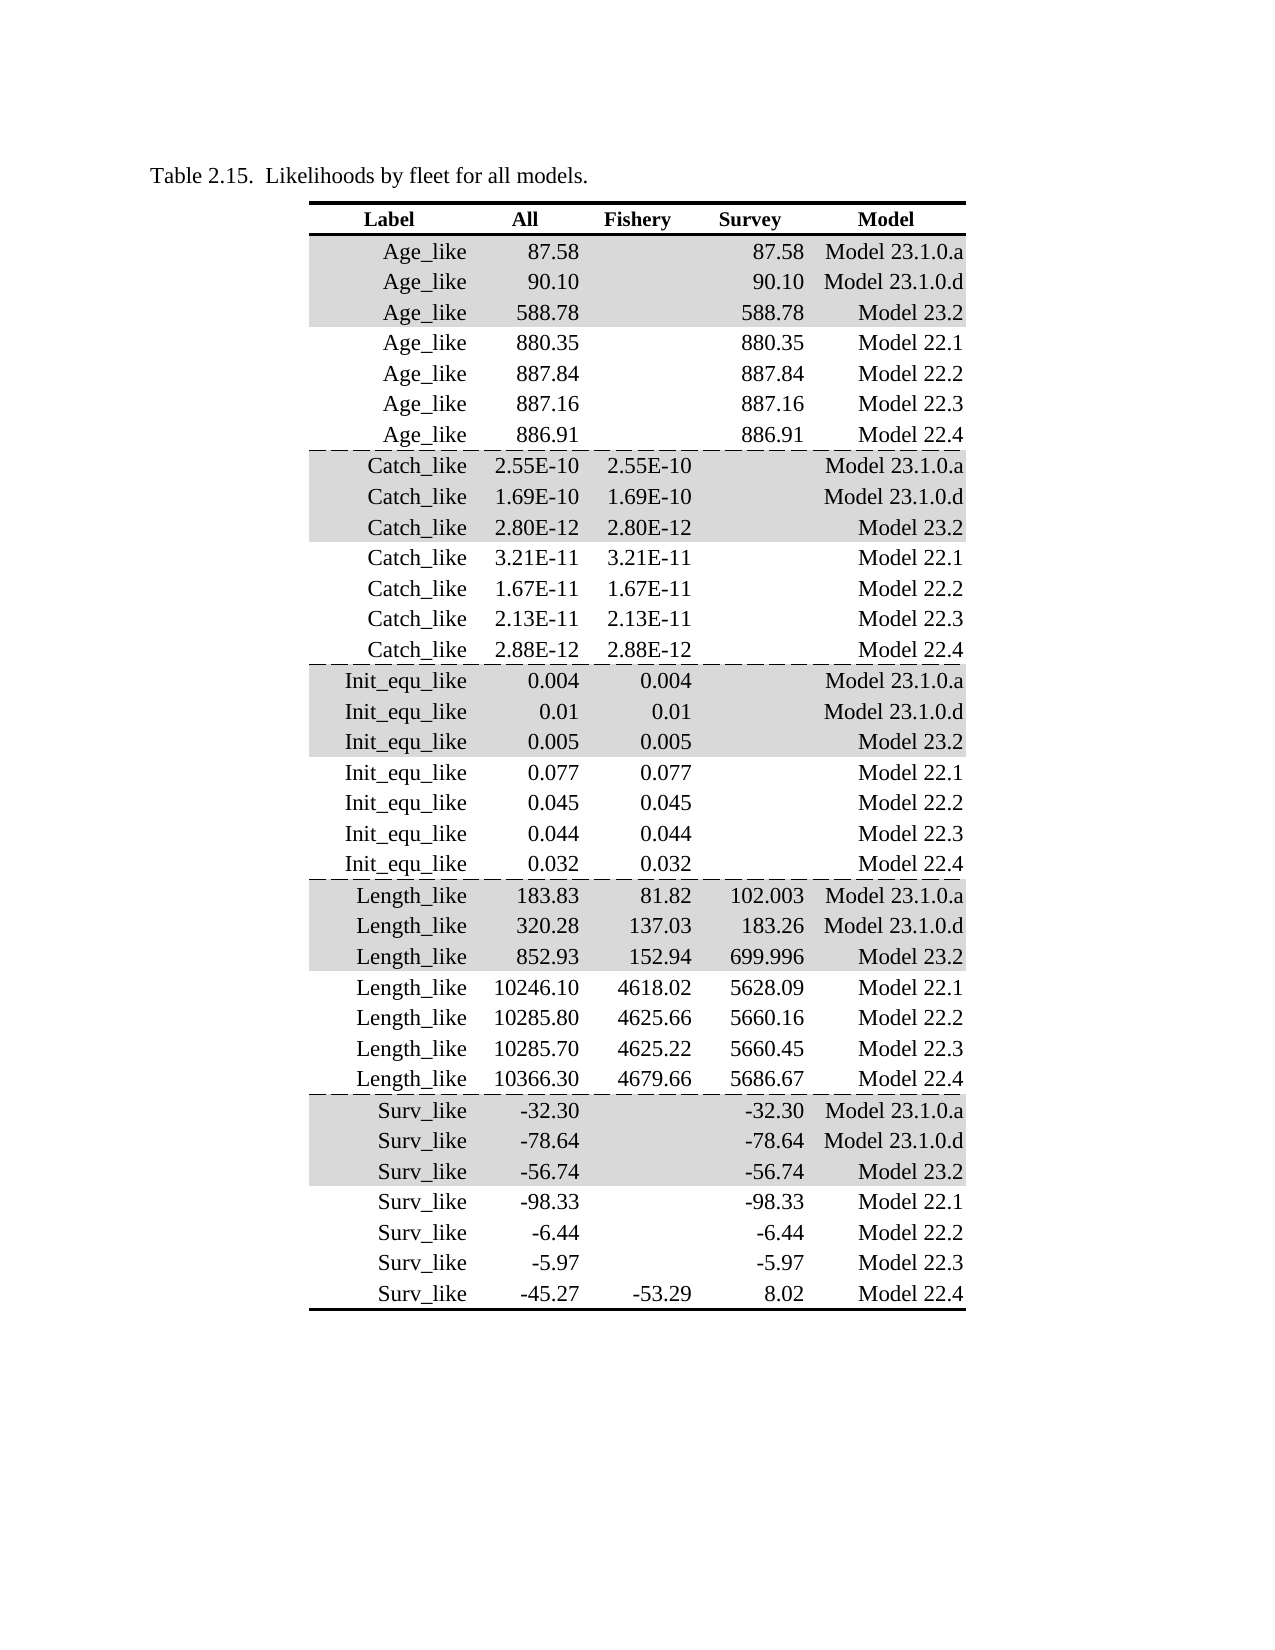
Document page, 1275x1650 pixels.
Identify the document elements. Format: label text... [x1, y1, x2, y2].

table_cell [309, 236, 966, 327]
subtitle Table 2.15. Likelihoods by fleet for all models. [150, 162, 1125, 189]
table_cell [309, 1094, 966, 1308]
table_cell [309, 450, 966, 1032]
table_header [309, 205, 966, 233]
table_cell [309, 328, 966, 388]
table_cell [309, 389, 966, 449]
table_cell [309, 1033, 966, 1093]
